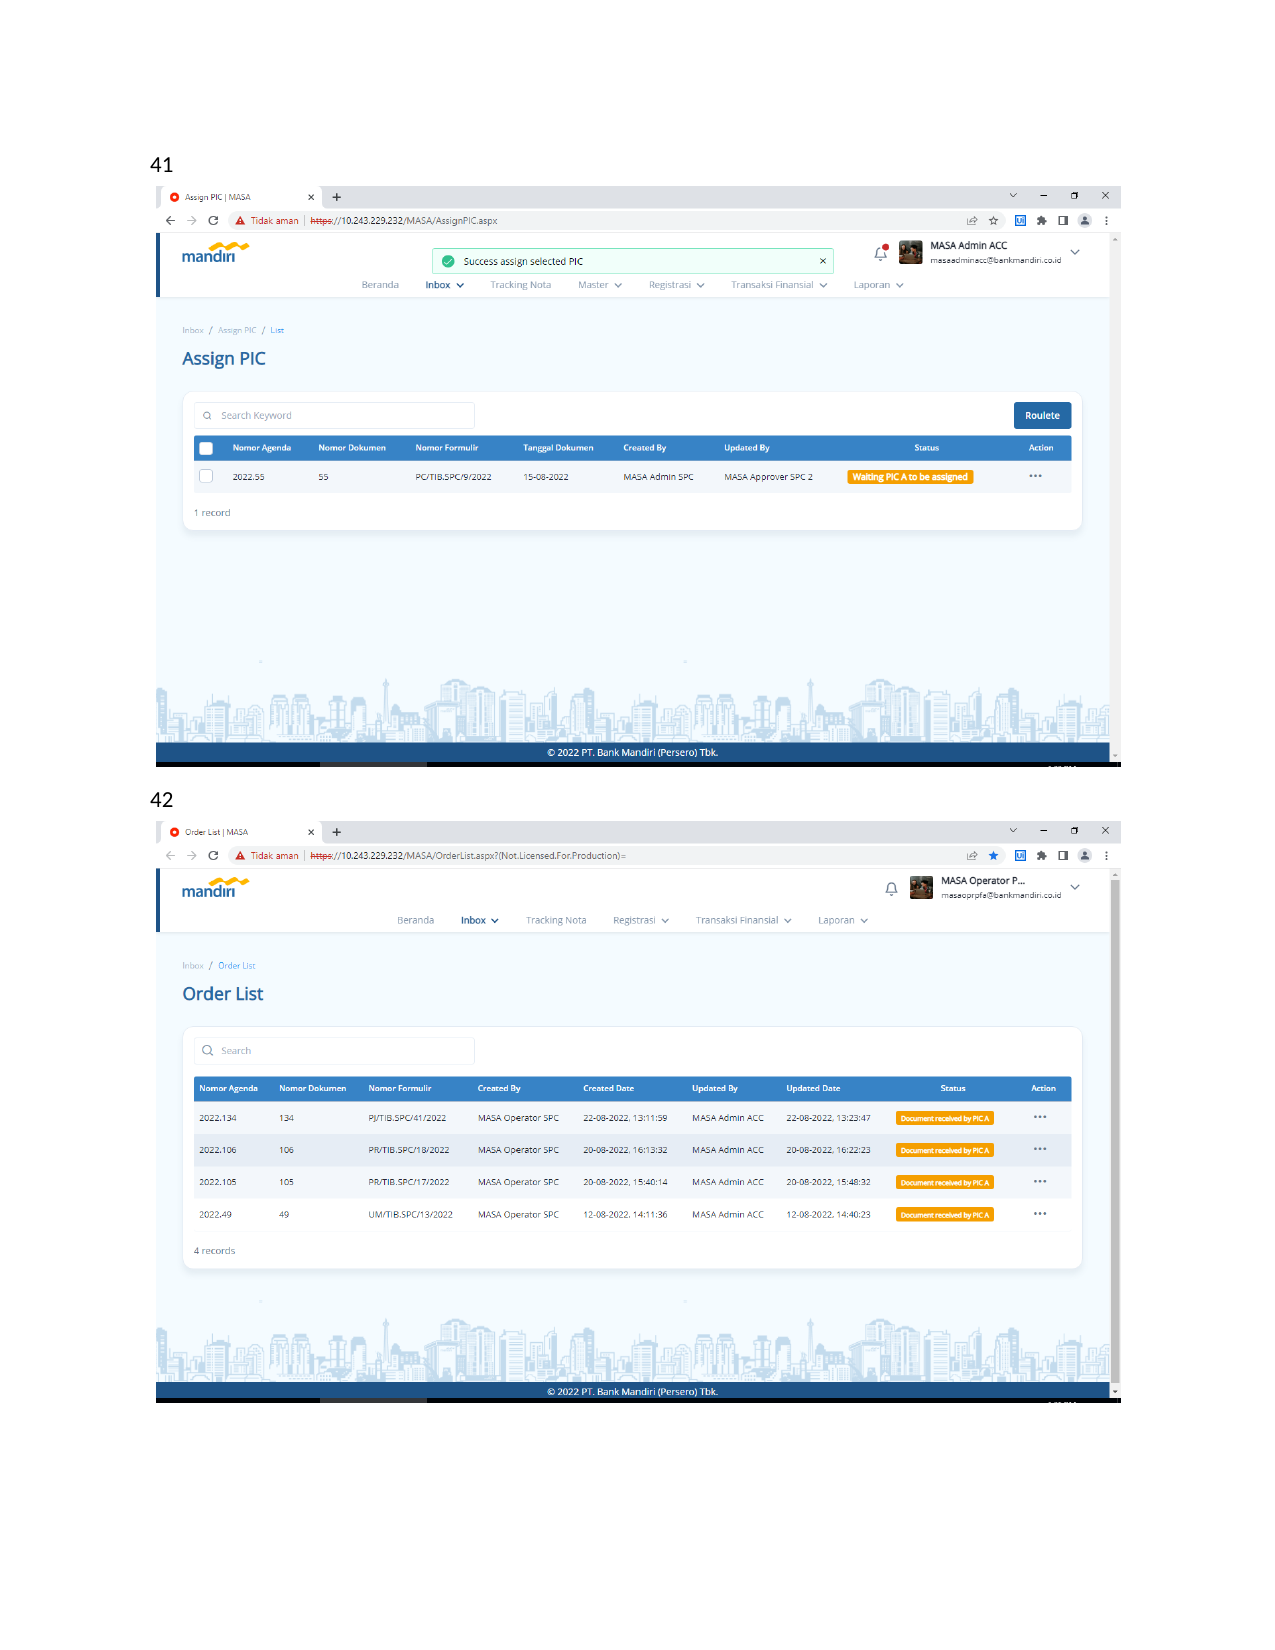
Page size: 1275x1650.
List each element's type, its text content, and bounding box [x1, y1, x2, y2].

text 42 [150, 786, 1125, 815]
text 41 [150, 150, 1125, 180]
picture [150, 815, 1125, 1403]
picture [150, 180, 1125, 767]
